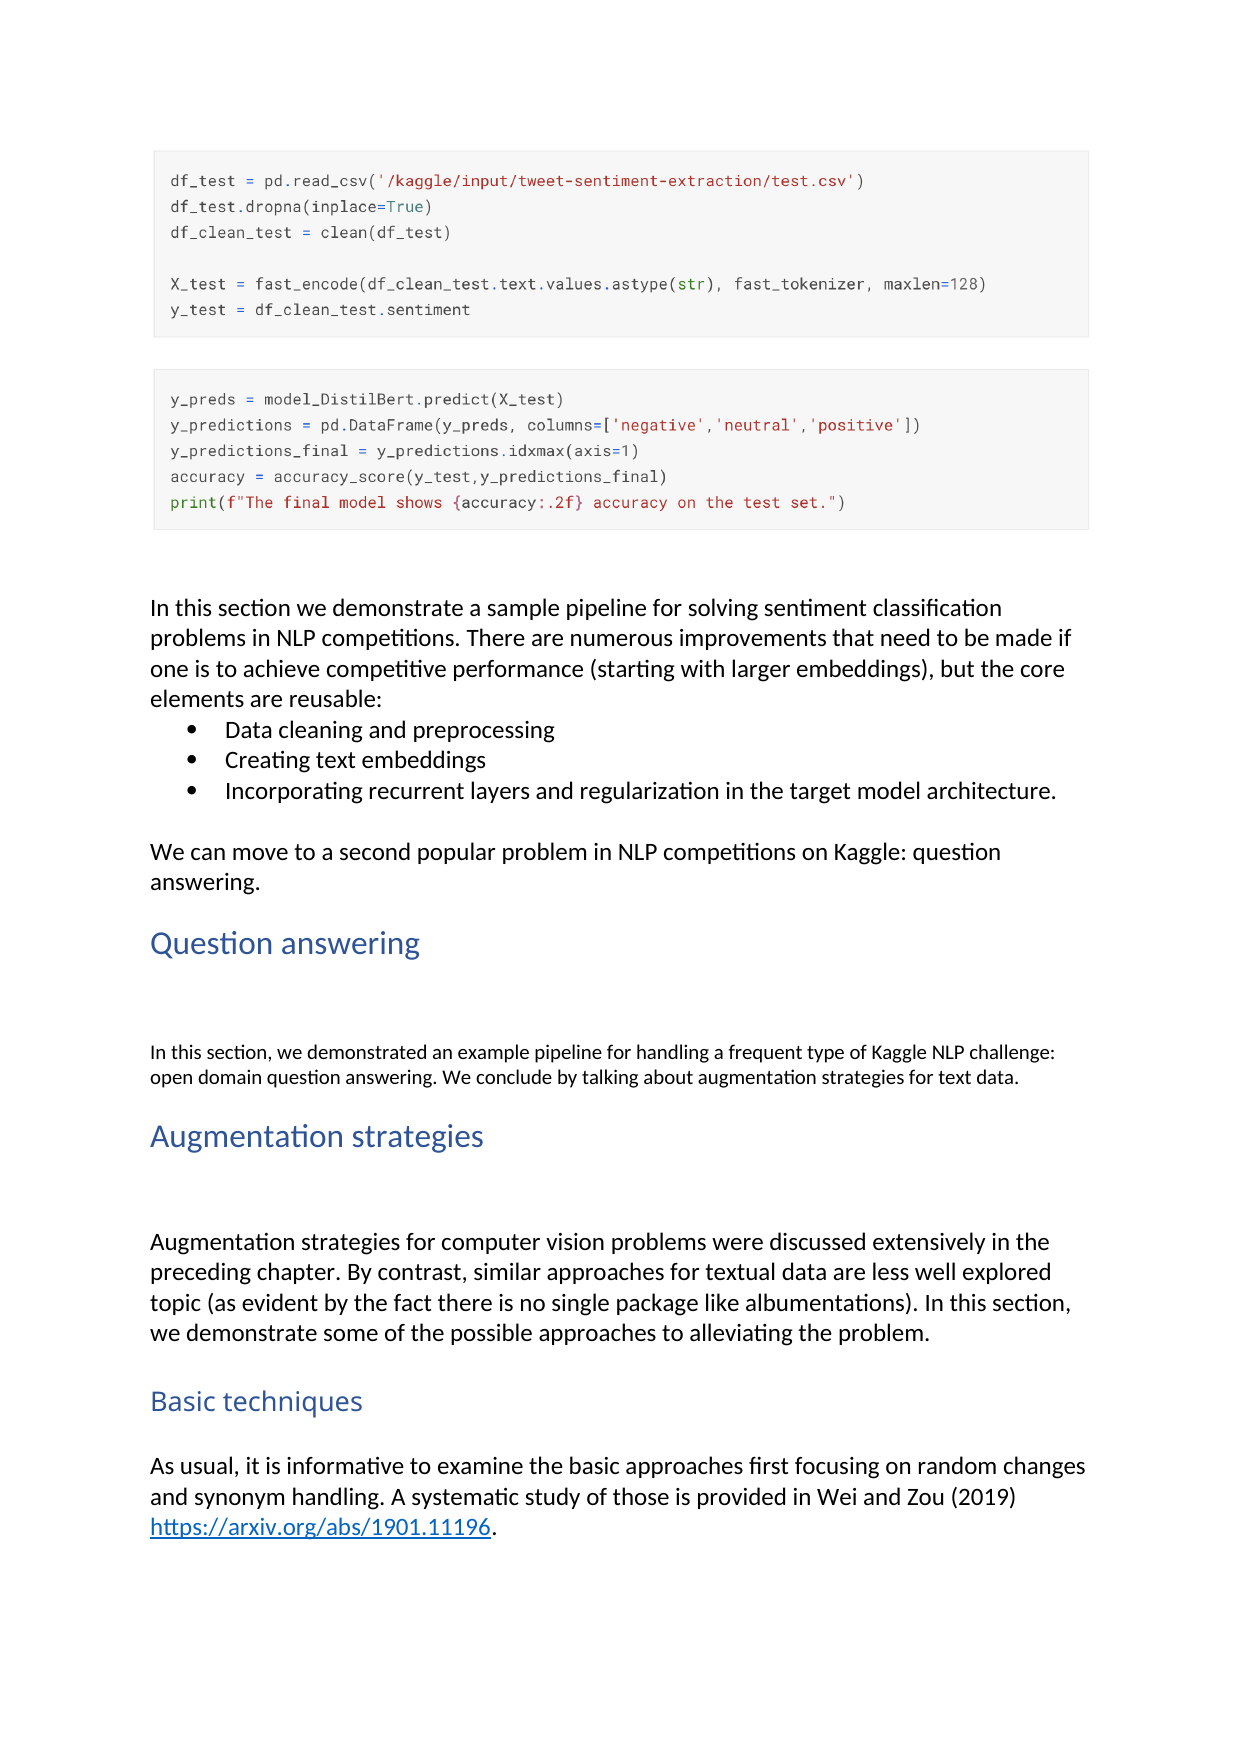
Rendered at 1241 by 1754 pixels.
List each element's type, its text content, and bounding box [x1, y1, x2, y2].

list Creating text embeddings [187, 744, 1090, 775]
text Augmentation strategies for computer vision problems were discussed extensively in the preceding chapter. By contrast, similar approaches for textual data are less well explored topic (as evident by the fact there is no single package like albumentations). In this section, we demonstrate some of the possible approaches to alleviating the problem. [150, 1226, 1090, 1348]
text As usual, it is informative to examine the basic approaches first focusing on random changes and synonym handling. A systematic study of those is provided in Wei and Zou (2019) https://arxiv.org/abs/1901.11196. [150, 1450, 1090, 1542]
picture [150, 150, 1091, 531]
subtitle Augmentation strategies [150, 1115, 1090, 1156]
text In this section we demonstrate a sample pipeline for solving sentiment classification problems in NLP competitions. There are numerous improvements that need to be made if one is to achieve competitive performance (starting with larger embeddings), but the core elements are reusable: [150, 592, 1090, 714]
list Incorporating recurrent layers and regularization in the target model architecture. [187, 775, 1090, 805]
list Data cleaning and preprocessing [187, 714, 1090, 744]
subtitle Question answering [150, 922, 1090, 963]
text In this section, we demonstrated an example pipeline for handling a frequent type of Kaggle NLP challenge: open domain question answering. We conclude by talking about augmentation strategies for text data. [150, 1039, 1090, 1090]
subtitle Basic techniques [150, 1383, 1090, 1419]
text We can move to a second popular problem in NLP competitions on Kaggle: question answering. [150, 836, 1090, 897]
